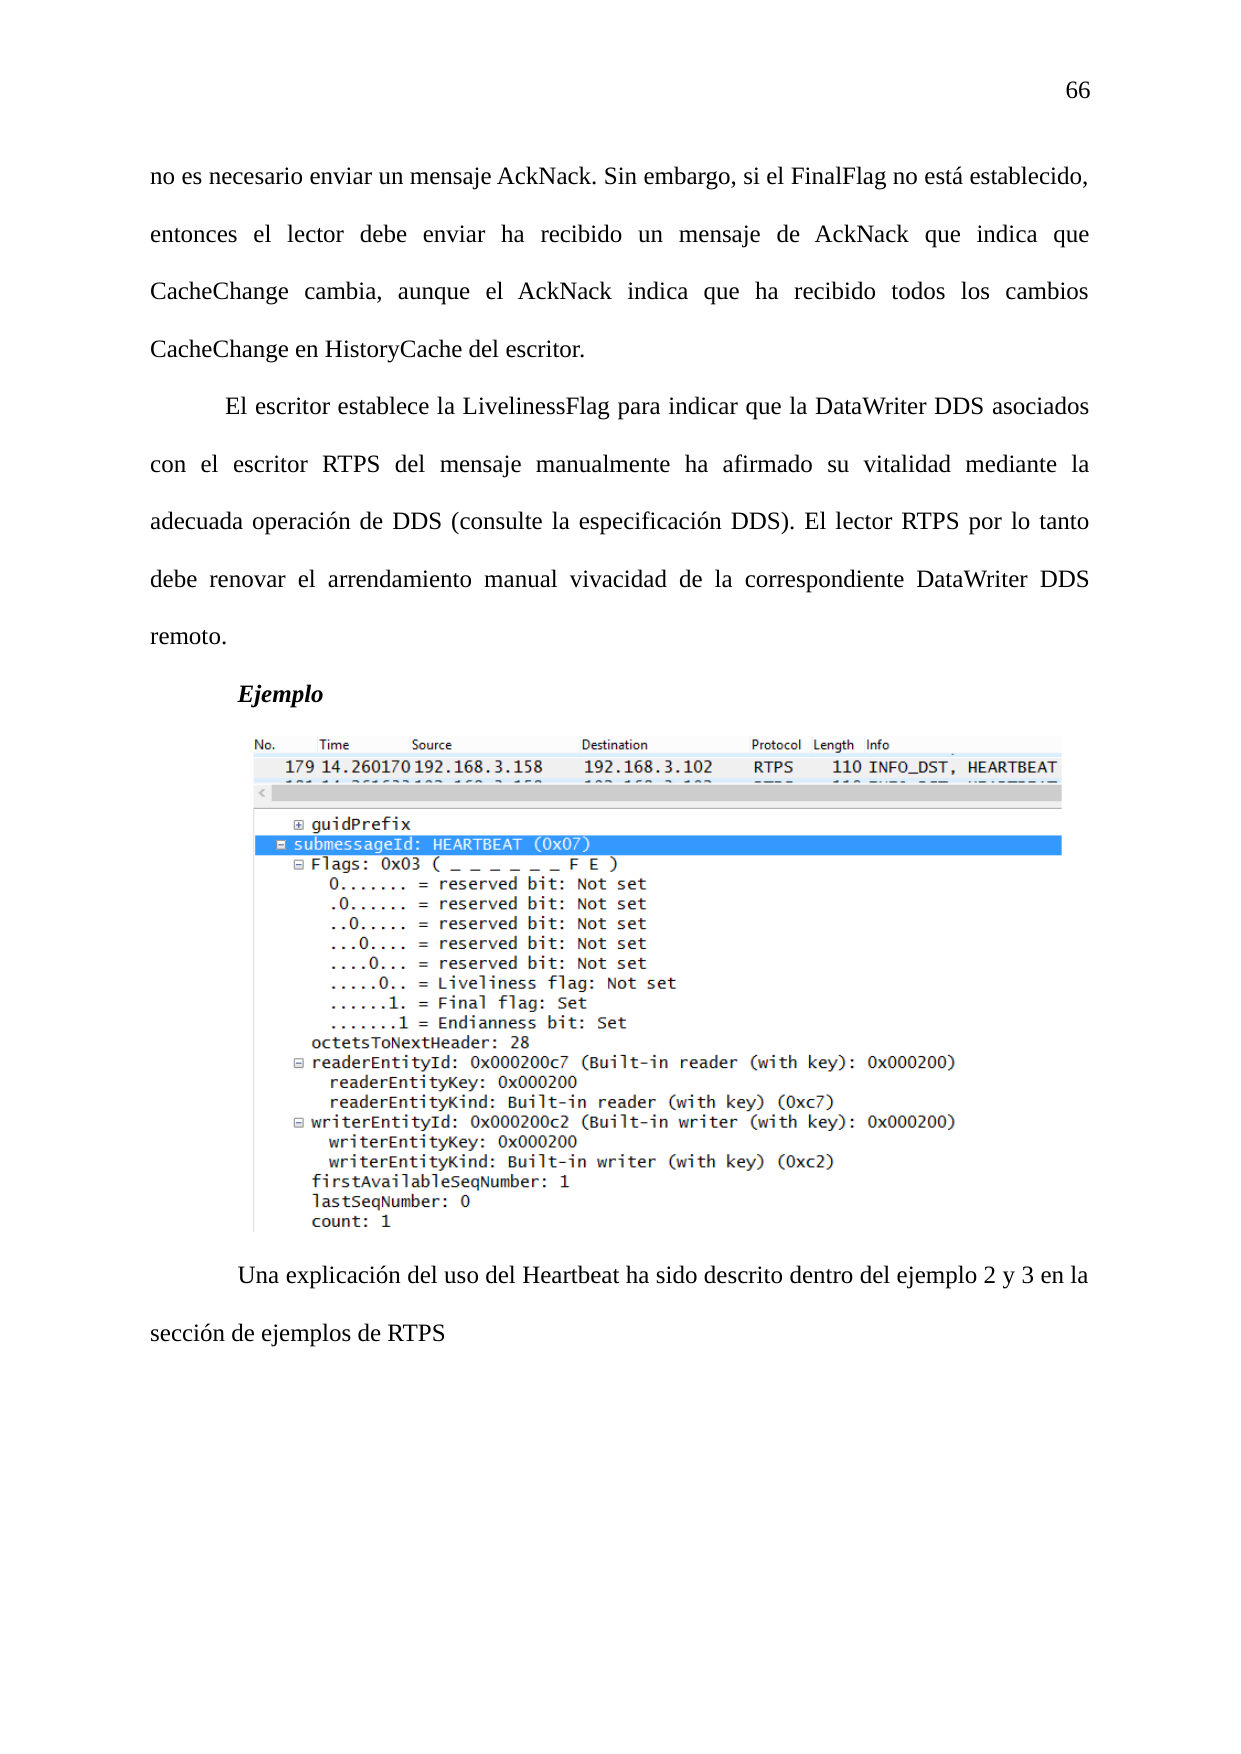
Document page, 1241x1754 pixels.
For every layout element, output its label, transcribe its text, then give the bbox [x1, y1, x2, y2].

subtitle Ejemplo [150, 679, 1090, 707]
text El escritor establece la LivelinessFlag para indicar que la DataWriter DDS asociados con el escritor RTPS del mensaje manualmente ha afirmado su vitalidad mediante la adecuada operación de DDS (consulte la especificación DDS). El lector RTPS por lo tanto debe renovar el arrendamiento manual vivacidad de la correspondiente DataWriter DDS remoto. [150, 391, 1090, 650]
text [150, 161, 1090, 362]
picture [253, 736, 1062, 1232]
text Una explicación del uso del Heartbeat ha sido descrito dentro del ejemplo 2 y 3 en la sección de ejemplos de RTPS [150, 1260, 1090, 1346]
